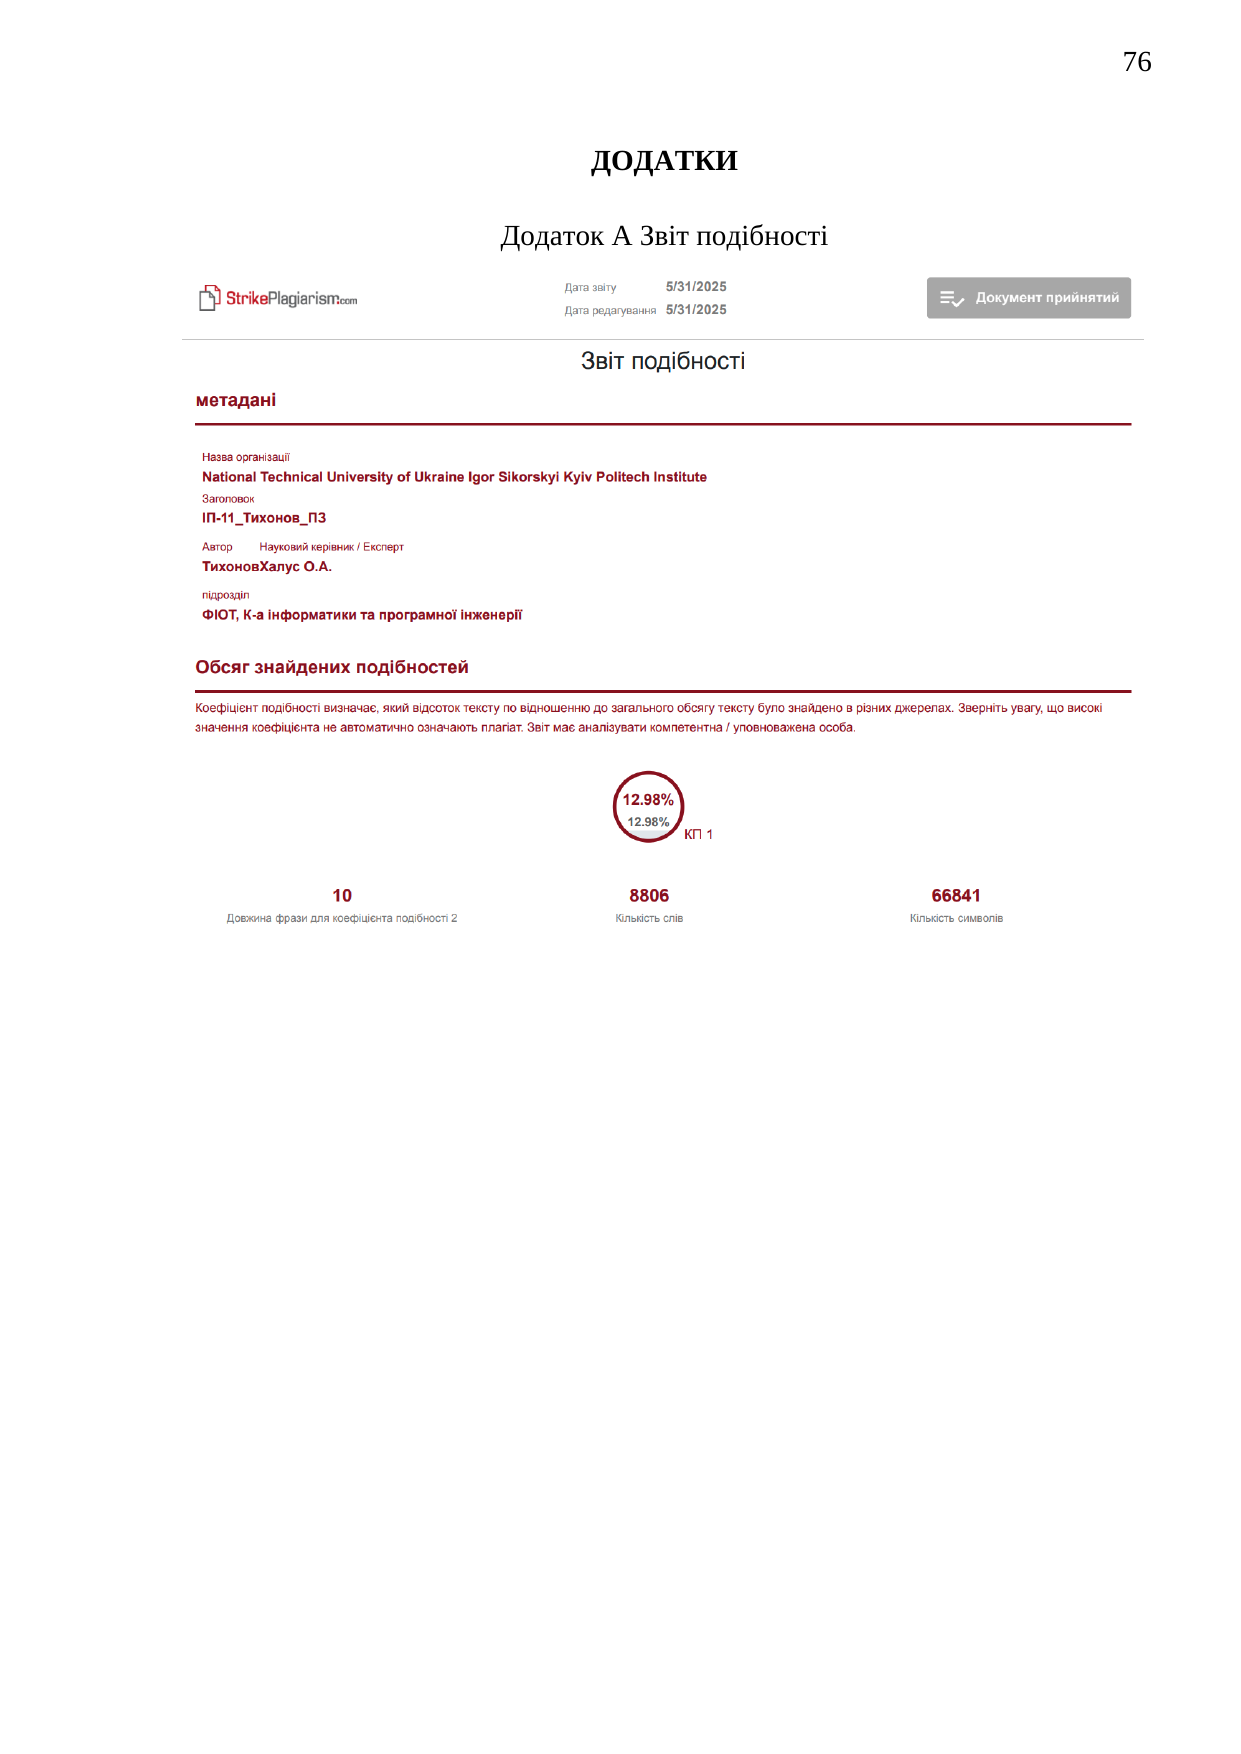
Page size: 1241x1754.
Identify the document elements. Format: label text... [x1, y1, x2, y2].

subtitle ДОДАТКИ [177, 143, 1152, 177]
picture [177, 268, 1152, 935]
text Додаток А Звіт подібності [177, 218, 1152, 252]
